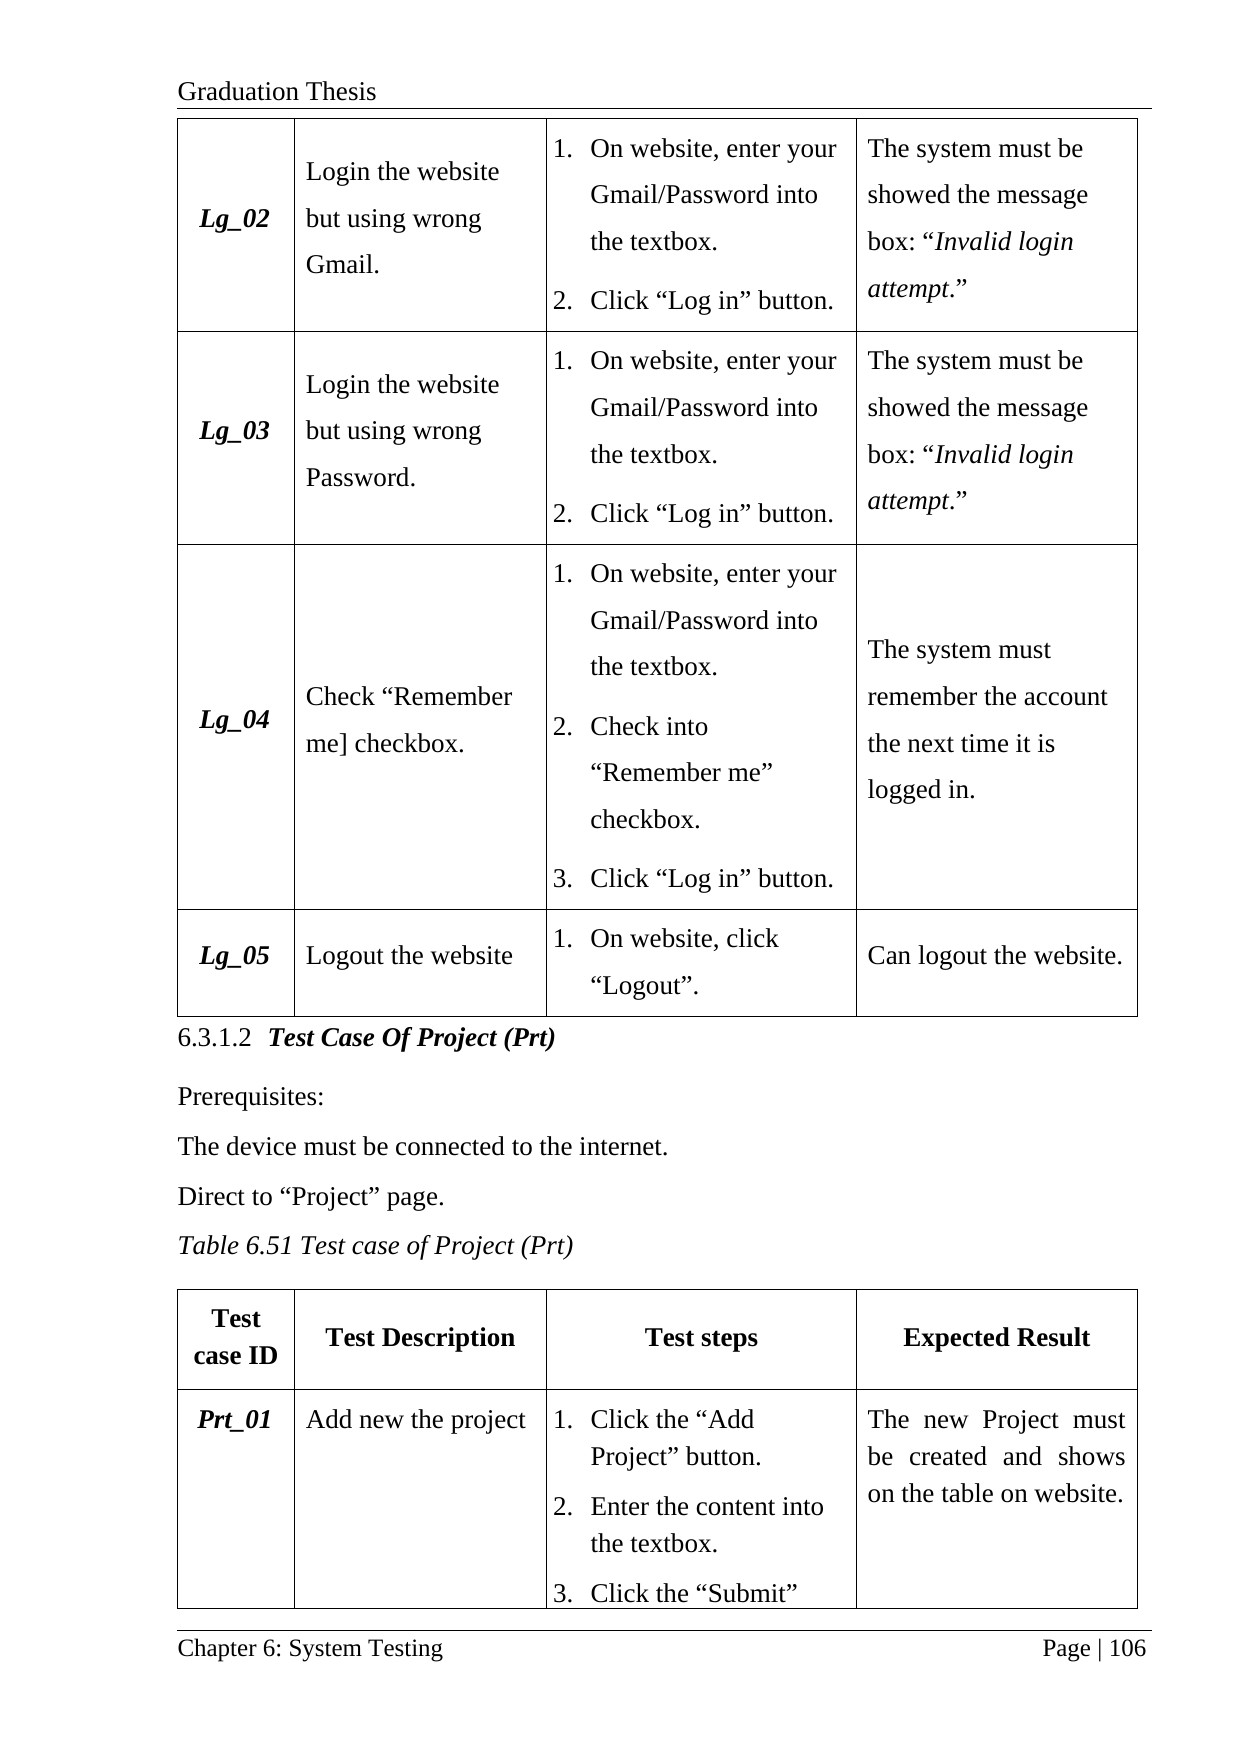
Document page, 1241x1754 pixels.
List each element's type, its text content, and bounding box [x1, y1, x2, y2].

table_cell Lg_04 [178, 545, 294, 909]
table_cell On website, enter your Gmail/Password into the textbox. Click “Log in” button. [547, 119, 856, 331]
text The device must be connected to the internet. [177, 1130, 1152, 1161]
table_cell Lg_03 [178, 332, 294, 543]
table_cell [547, 1390, 856, 1608]
table_cell On website, enter your Gmail/Password into the textbox. Click “Log in” button. [547, 332, 856, 543]
table_cell Login the website but using wrong Password. [295, 332, 546, 543]
table_cell Lg_05 [178, 910, 294, 1016]
table_cell The system must be showed the message box: “Invalid login attempt.” [857, 332, 1137, 543]
table_cell Prt_01 [178, 1390, 294, 1608]
table_cell Login the website but using wrong Gmail. [295, 119, 546, 331]
text Prerequisites: [177, 1080, 1152, 1111]
text Direct to “Project” page. [177, 1179, 1152, 1211]
table_cell On website, click “Logout”. [547, 910, 856, 1016]
table_header Test Description [295, 1290, 546, 1389]
table_cell Lg_02 [178, 119, 294, 331]
table_header Test steps [547, 1290, 856, 1389]
table_cell Check “Remember me] checkbox. [295, 545, 546, 909]
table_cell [857, 1390, 1137, 1608]
table_cell On website, enter your Gmail/Password into the textbox. Check into “Remember me” checkbox. Click “Log in” button. [547, 545, 856, 909]
table_header Test case ID [178, 1290, 294, 1389]
table_cell The system must be showed the message box: “Invalid login attempt.” [857, 119, 1137, 331]
table_cell The system must remember the account the next time it is logged in. [857, 545, 1137, 909]
table_header Expected Result [857, 1290, 1137, 1389]
table_cell Logout the website [295, 910, 546, 1016]
table_cell Add new the project [295, 1390, 546, 1608]
table_cell Can logout the website. [857, 910, 1137, 1016]
subtitle Test Case Of Project (Prt) [177, 1021, 1152, 1052]
